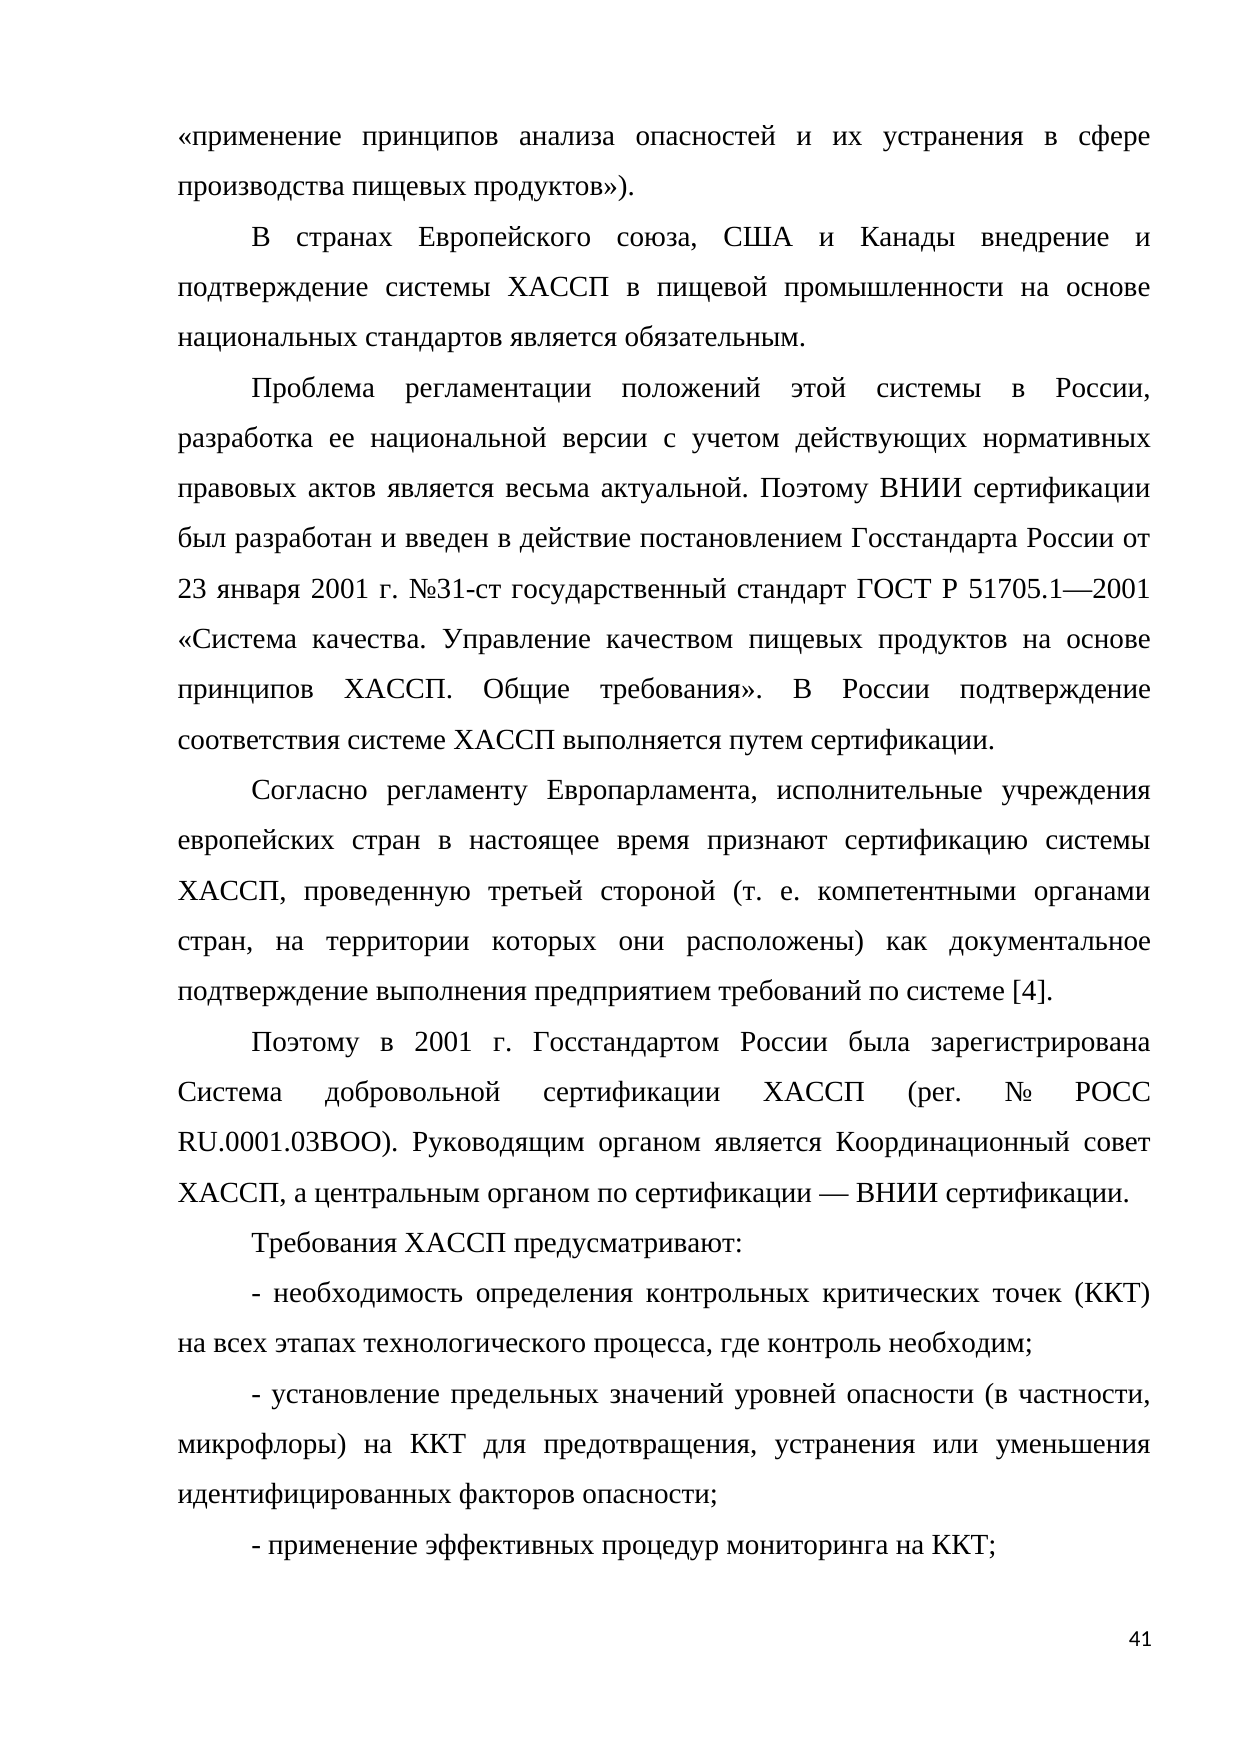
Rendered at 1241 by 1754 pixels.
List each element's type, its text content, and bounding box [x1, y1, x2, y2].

text Согласно регламенту Европарламента, исполнительные учреждения европейских стран в настоящее время признают сертификацию системы ХАССП, проведенную третьей стороной (т. е. компетентными органами стран, на территории которых они расположены) как документальное подтверждение выполнения предприятием требований по системе [4]. [177, 772, 1152, 1007]
text - применение эффективных процедур мониторинга на ККТ; [177, 1527, 1152, 1560]
text Требования ХАССП предусматривают: [177, 1225, 1152, 1258]
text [177, 118, 1152, 202]
text В странах Европейского союза, США и Канады внедрение и подтверждение системы ХАССП в пищевой промышленности на основе национальных стандартов является обязательным. [177, 219, 1152, 353]
text Поэтому в 2001 г. Госстандартом России была зарегистрирована Система добровольной сертификации ХАССП (per. № РОСС RU.0001.03BOO). Руководящим органом является Координационный совет ХАССП, а центральным органом по сертификации — ВНИИ сертификации. [177, 1024, 1152, 1208]
text - необходимость определения контрольных критических точек (ККТ) на всех этапах технологического процесса, где контроль необходим; [177, 1275, 1152, 1359]
text - установление предельных значений уровней опасности (в частности, микрофлоры) на ККТ для предотвращения, устранения или уменьшения идентифицированных факторов опасности; [177, 1376, 1152, 1510]
text Проблема регламентации положений этой системы в России, разработка ее национальной версии с учетом действующих нормативных правовых актов является весьма актуальной. Поэтому ВНИИ сертификации был разработан и введен в действие постановлением Госстандарта России от 23 января 2001 г. №31-ст государственный стандарт ГОСТ Р 51705.1—2001 «Система качества. Управление качеством пищевых продуктов на основе принципов ХАССП. Общие требования». В России подтверждение соответствия системе ХАССП выполняется путем сертификации. [177, 370, 1152, 755]
